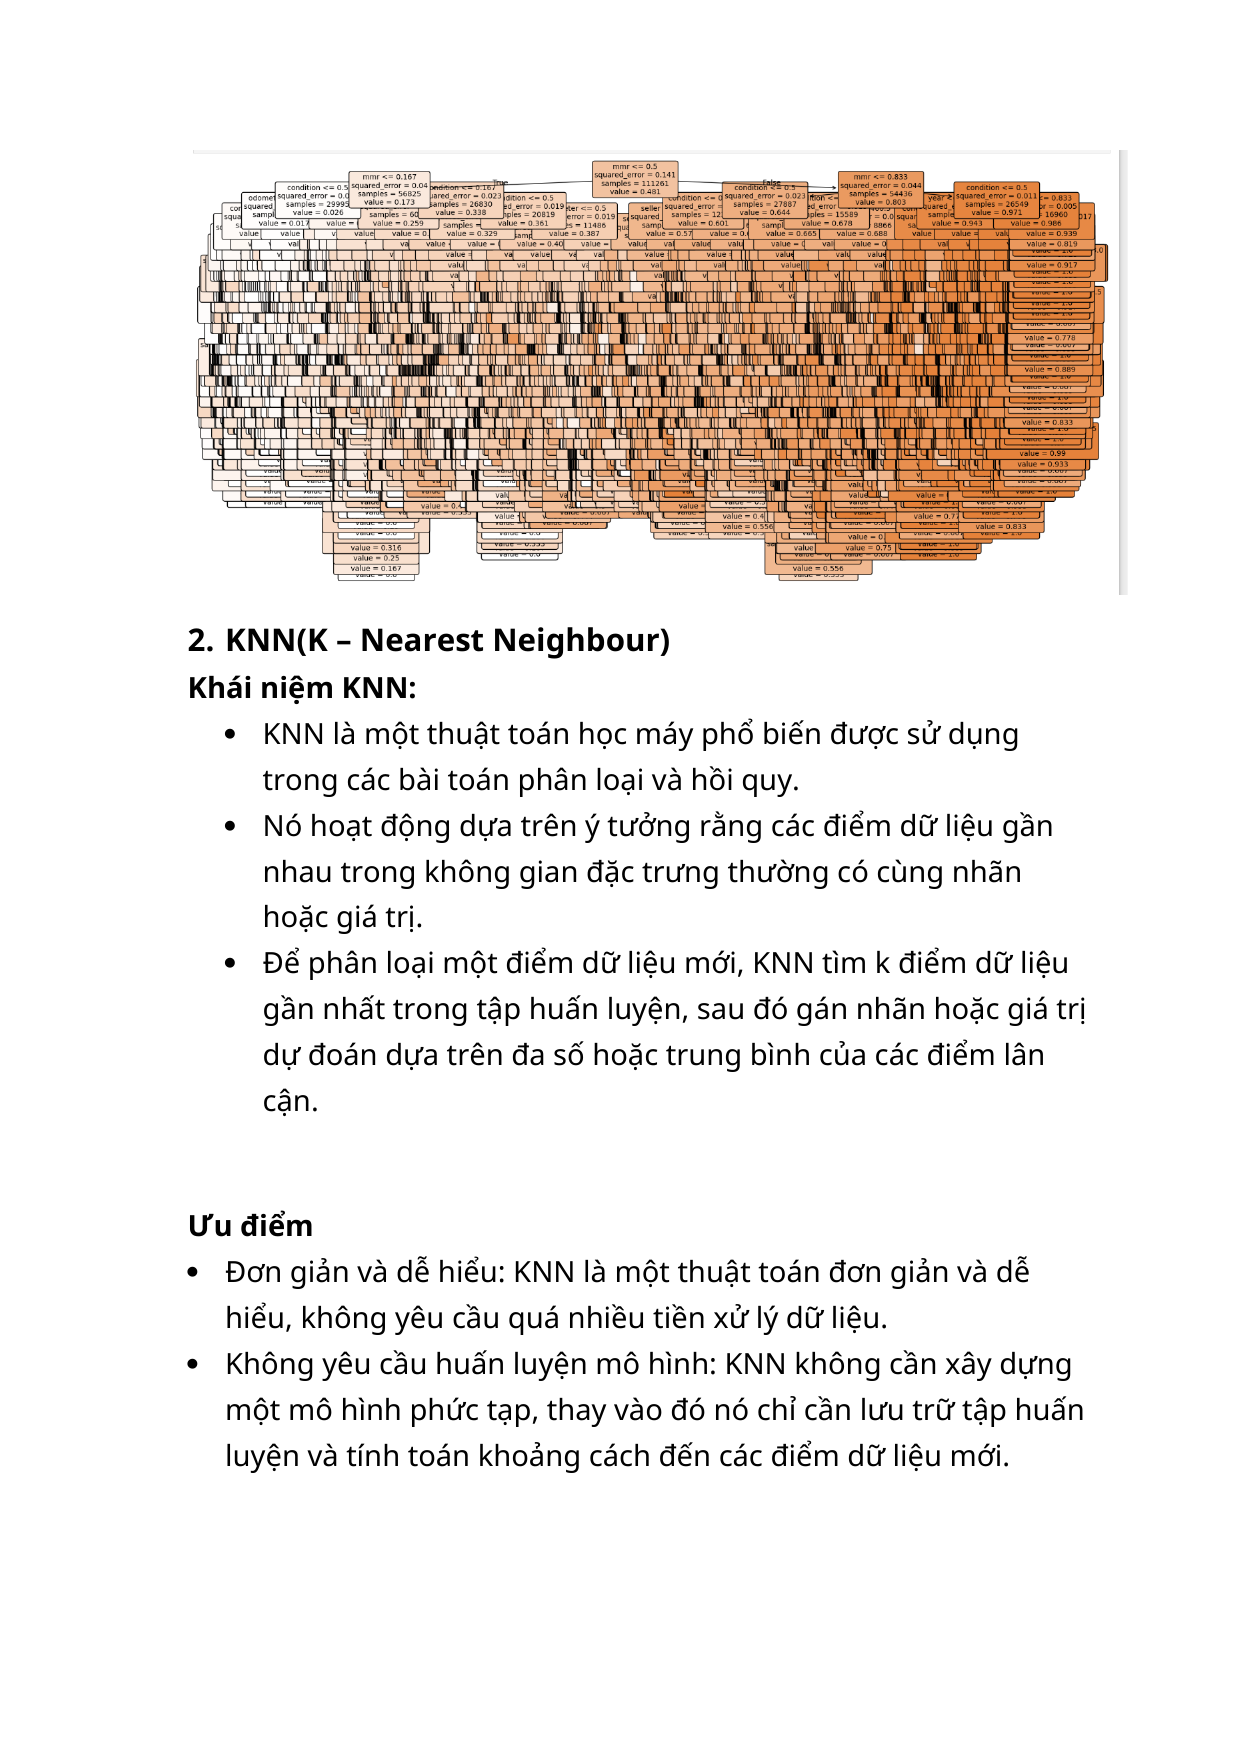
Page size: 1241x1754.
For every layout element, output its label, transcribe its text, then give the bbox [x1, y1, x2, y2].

list Ưu điểm [150, 1206, 1090, 1245]
list Không yêu cầu huấn luyện mô hình: KNN không cần xây dựng một mô hình phức tạp, thay vào đó nó chỉ cần lưu trữ tập huấn luyện và tính toán khoảng cách đến các điểm dữ liệu mới. [187, 1343, 1090, 1475]
picture [187, 150, 1128, 595]
list Khái niệm KNN: [187, 667, 1090, 707]
list Đơn giản và dễ hiểu: KNN là một thuật toán đơn giản và dễ hiểu, không yêu cầu quá nhiều tiền xử lý dữ liệu. [187, 1252, 1090, 1337]
list Để phân loại một điểm dữ liệu mới, KNN tìm k điểm dữ liệu gần nhất trong tập huấn luyện, sau đó gán nhãn hoặc giá trị dự đoán dựa trên đa số hoặc trung bình của các điểm lân cận. [225, 943, 1090, 1120]
list Nó hoạt động dựa trên ý tưởng rằng các điểm dữ liệu gần nhau trong không gian đặc trưng thường có cùng nhãn hoặc giá trị. [225, 805, 1090, 936]
subtitle KNN(K – Nearest Neighbour) [187, 618, 1090, 660]
list KNN là một thuật toán học máy phổ biến được sử dụng trong các bài toán phân loại và hồi quy. [225, 713, 1090, 799]
